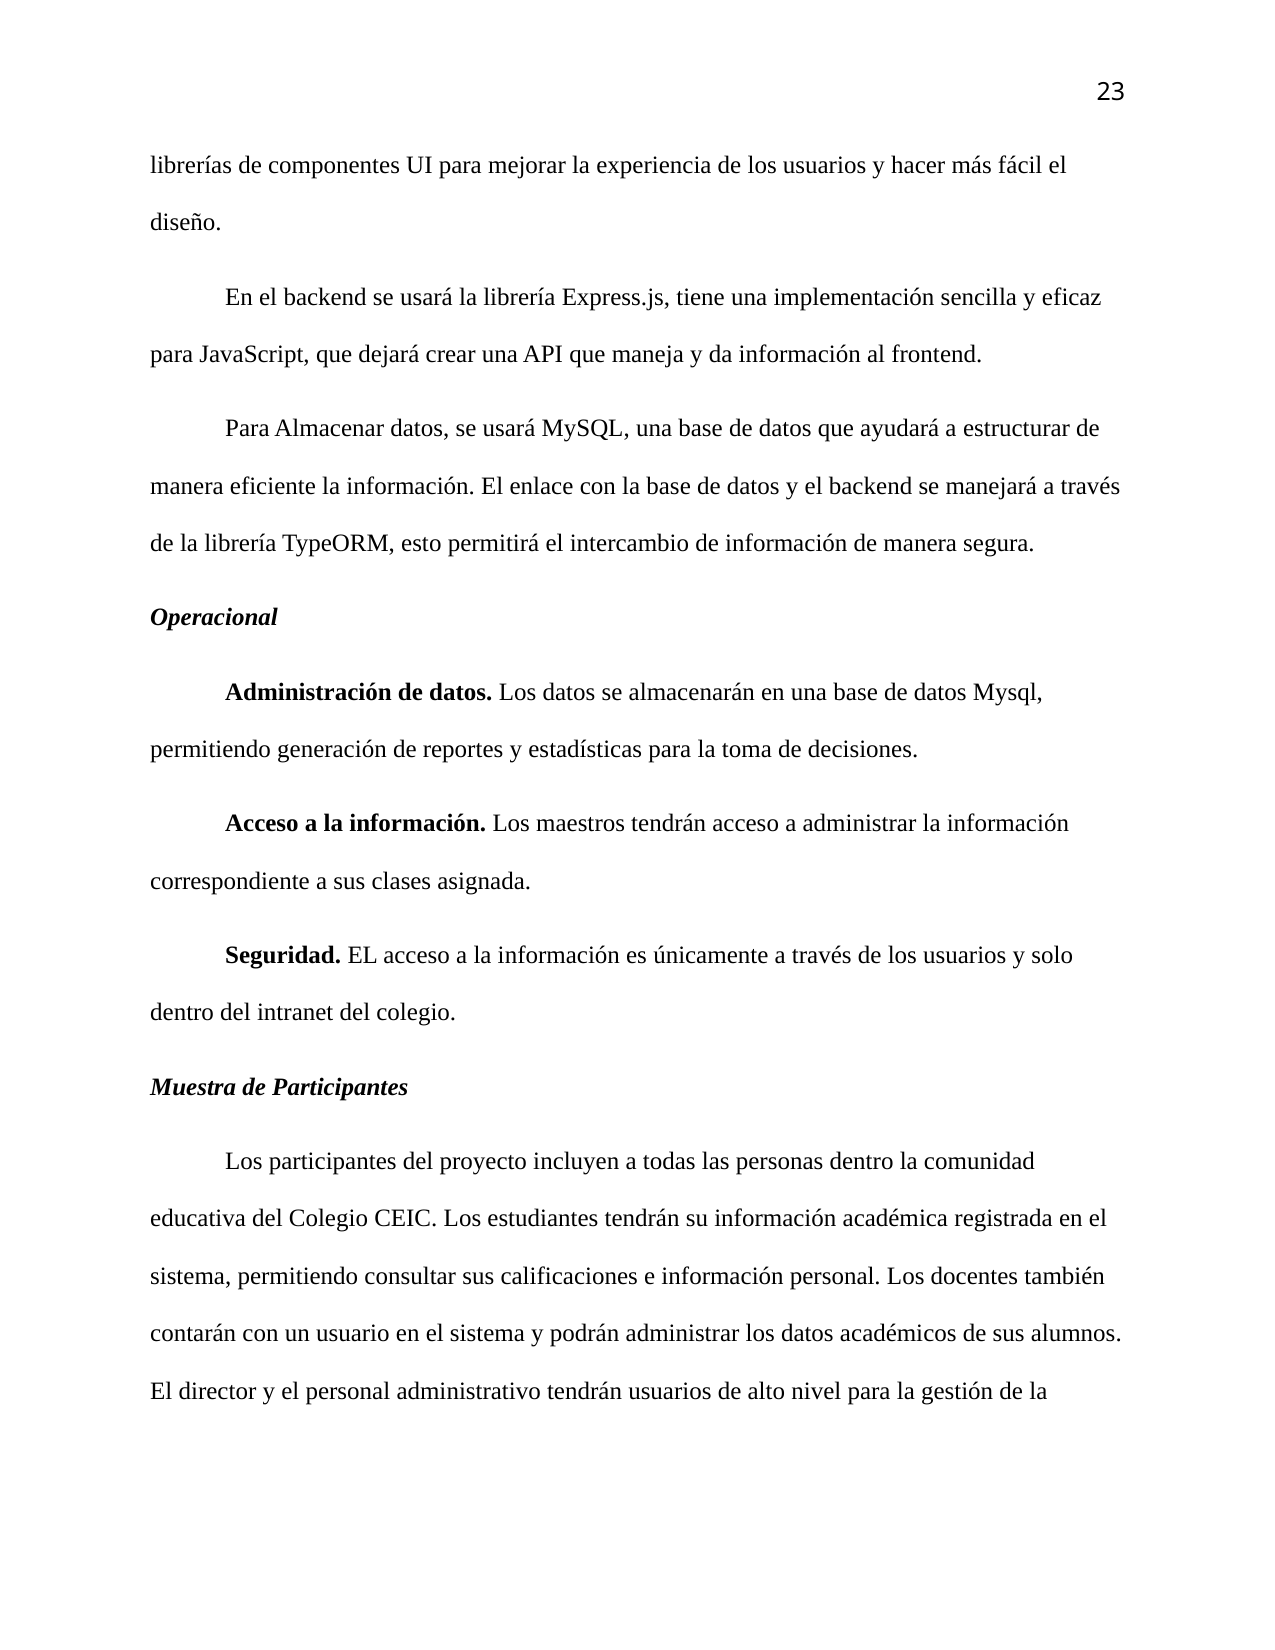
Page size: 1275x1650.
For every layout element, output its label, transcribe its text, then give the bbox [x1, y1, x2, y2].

subtitle Operacional [150, 602, 1125, 631]
text Seguridad. EL acceso a la información es únicamente a través de los usuarios y solo dentro del intranet del colegio. [150, 940, 1125, 1026]
text Para͏ Almacenar datos, se usará MySQL, una base de datos que ayudará a ͏estructurar de manera eficiente la información. El enlace ͏con la base de datos͏ y el backend se manejará a través de la librería TypeORM, esto permitirá el intercambio de información de manera segura. [150, 413, 1125, 557]
subtitle Muestra de Participantes [150, 1072, 1125, 1100]
text En el back͏end se usará la librería Express.͏js, tiene una implementación sencilla y eficaz para JavaScript,͏ que dejará crear una API que maneja y da información al frontend.͏ [150, 282, 1125, 368]
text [150, 1146, 1125, 1404]
text Acceso a la información. Los maestros tendrán acceso a administrar la información correspondiente a sus clases asignada. [150, 808, 1125, 894]
text Administración de datos. Los datos se almacenarán en una base de datos Mysql, permitiendo generación de reportes y estadísticas para la toma de decisiones. [150, 677, 1125, 763]
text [150, 150, 1125, 236]
